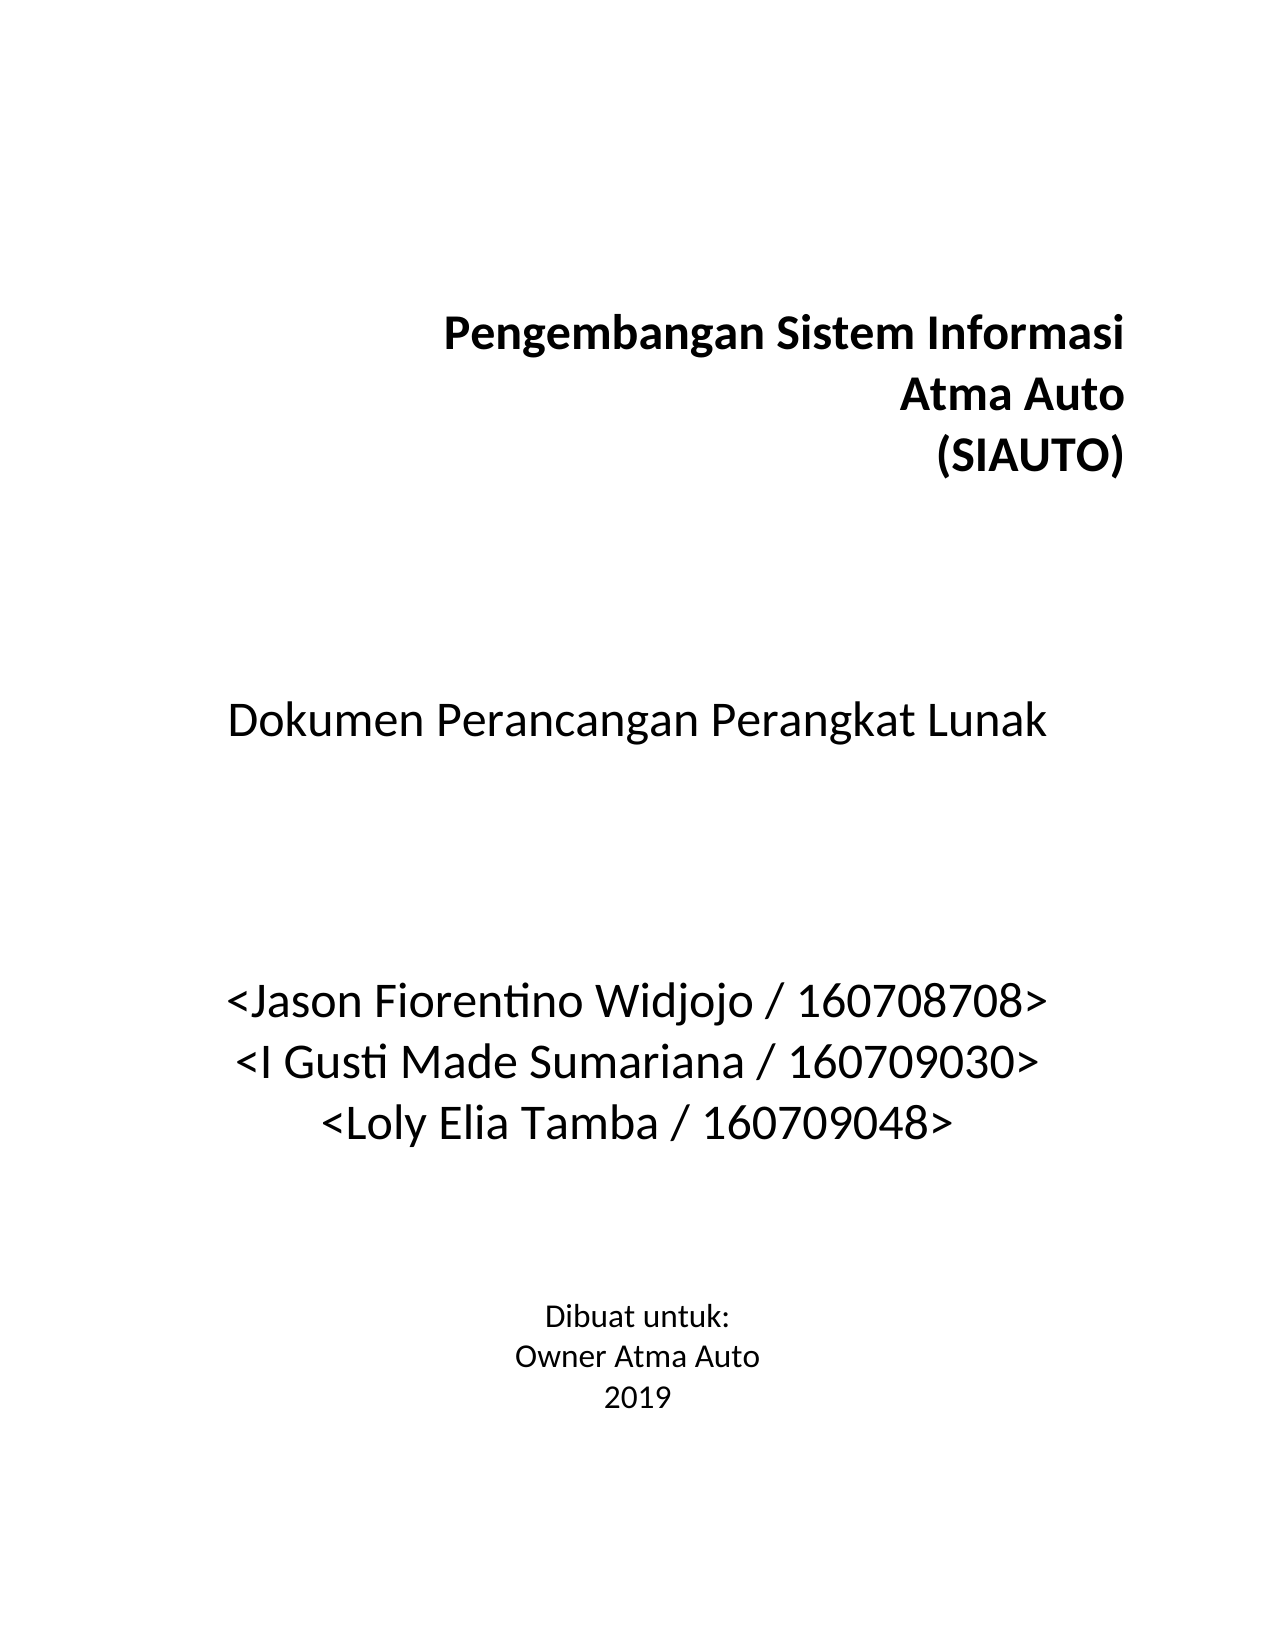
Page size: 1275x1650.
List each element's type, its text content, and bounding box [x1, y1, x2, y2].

text 2019 [150, 1376, 1125, 1417]
text <Jason Fiorentino Widjojo / 160708708> [150, 969, 1125, 1030]
text (SIAUTO) [150, 423, 1125, 484]
text Pengembangan Sistem Informasi [150, 301, 1125, 362]
text Owner Atma Auto [150, 1335, 1125, 1376]
text <I Gusti Made Sumariana / 160709030> [150, 1030, 1125, 1091]
text Atma Auto [150, 362, 1125, 423]
text Dibuat untuk: [150, 1294, 1125, 1335]
text <Loly Elia Tamba / 160709048> [150, 1091, 1125, 1152]
text Dokumen Perancangan Perangkat Lunak [150, 687, 1125, 748]
